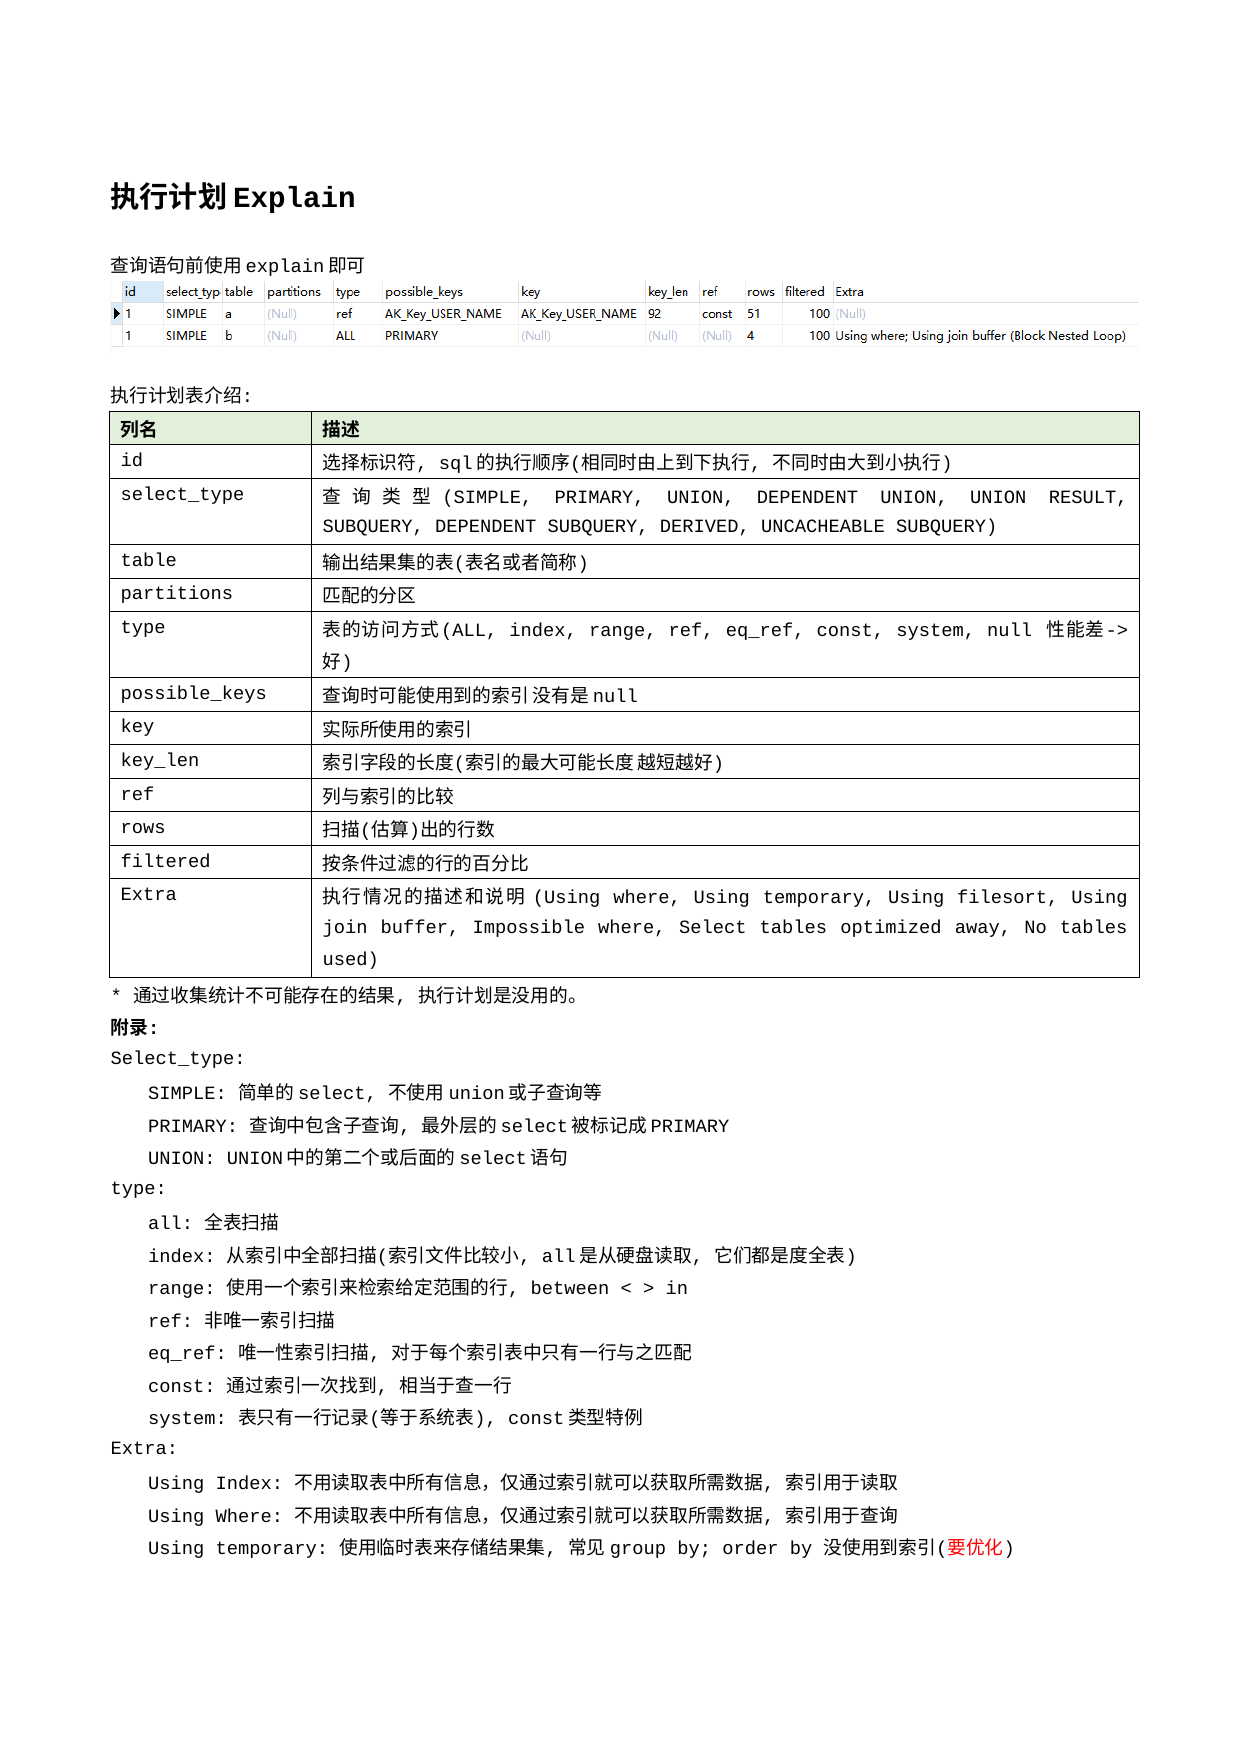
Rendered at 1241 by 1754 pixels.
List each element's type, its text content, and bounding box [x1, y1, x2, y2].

text type: [110, 1173, 1139, 1205]
table_cell 执行情况的描述和说明 (Using where, Using temporary, Using filesort, Using join buffer, Impossible where, Select tables optimized away, No tables used) [312, 879, 1139, 977]
text Select_type: [110, 1043, 1139, 1075]
picture [110, 280, 1139, 353]
table_cell 扫描(估算)出的行数 [312, 812, 1139, 845]
table_cell type [110, 612, 311, 677]
list SIMPLE: 简单的select, 不使用 union或子查询等 [110, 1075, 1139, 1108]
table_cell id [110, 445, 311, 478]
text ref: 非唯一索引扫描 [110, 1303, 1139, 1335]
text const: 通过索引一次找到, 相当于查一行 [110, 1368, 1139, 1400]
subtitle 执行计划Explain [110, 162, 1139, 227]
table_cell Extra [110, 879, 311, 977]
text Using temporary: 使用临时表来存储结果集, 常见 group by; order by 没使用到索引(要优化) [110, 1530, 1139, 1563]
table_cell 匹配的分区 [312, 579, 1139, 611]
table_cell 按条件过滤的行的百分比 [312, 846, 1139, 878]
table_cell partitions [110, 579, 311, 611]
table_cell 选择标识符, sql的执行顺序(相同时由上到下执行, 不同时由大到小执行) [312, 445, 1139, 478]
table_cell ref [110, 779, 311, 811]
table_cell filtered [110, 846, 311, 878]
text system: 表只有一行记录(等于系统表), const类型特例 [110, 1400, 1139, 1433]
table_cell 列与索引的比较 [312, 779, 1139, 811]
table_cell 表的访问方式(ALL, index, range, ref, eq_ref, const, system, null 性能差->好) [312, 612, 1139, 677]
table_header 描述 [312, 412, 1139, 444]
text Using Where: 不用读取表中所有信息，仅通过索引就可以获取所需数据, 索引用于查询 [110, 1498, 1139, 1530]
table_cell key_len [110, 745, 311, 778]
table_cell table [110, 545, 311, 577]
text 查询语句前使用explain即可 [110, 248, 1139, 280]
table_cell 查询时可能使用到的索引 没有是null [312, 678, 1139, 711]
table_cell possible_keys [110, 678, 311, 711]
text all: 全表扫描 [110, 1205, 1139, 1238]
table_cell 实际所使用的索引 [312, 712, 1139, 744]
list PRIMARY: 查询中包含子查询, 最外层的select被标记成PRIMARY [110, 1108, 1139, 1140]
table_cell 查询类型(SIMPLE, PRIMARY, UNION, DEPENDENT UNION, UNION RESULT, SUBQUERY, DEPENDENT SUBQUERY, DERIVED, UNCACHEABLE SUBQUERY) [312, 479, 1139, 544]
text Extra: [110, 1433, 1139, 1465]
text 附录: [110, 1010, 1139, 1043]
text * 通过收集统计不可能存在的结果, 执行计划是没用的。 [110, 978, 1139, 1010]
table_cell 输出结果集的表(表名或者简称) [312, 545, 1139, 577]
text range: 使用一个索引来检索给定范围的行, between < > in [110, 1270, 1139, 1303]
list UNION: UNION中的第二个或后面的select语句 [110, 1140, 1139, 1173]
text Using Index: 不用读取表中所有信息，仅通过索引就可以获取所需数据, 索引用于读取 [110, 1465, 1139, 1498]
text 执行计划表介绍: [110, 378, 1139, 411]
text eq_ref: 唯一性索引扫描, 对于每个索引表中只有一行与之匹配 [110, 1335, 1139, 1368]
table_cell rows [110, 812, 311, 845]
table_cell 索引字段的长度(索引的最大可能长度 越短越好) [312, 745, 1139, 778]
table_cell select_type [110, 479, 311, 544]
table_header 列名 [110, 412, 311, 444]
text index: 从索引中全部扫描(索引文件比较小, all是从硬盘读取, 它们都是度全表) [110, 1238, 1139, 1270]
table_cell key [110, 712, 311, 744]
